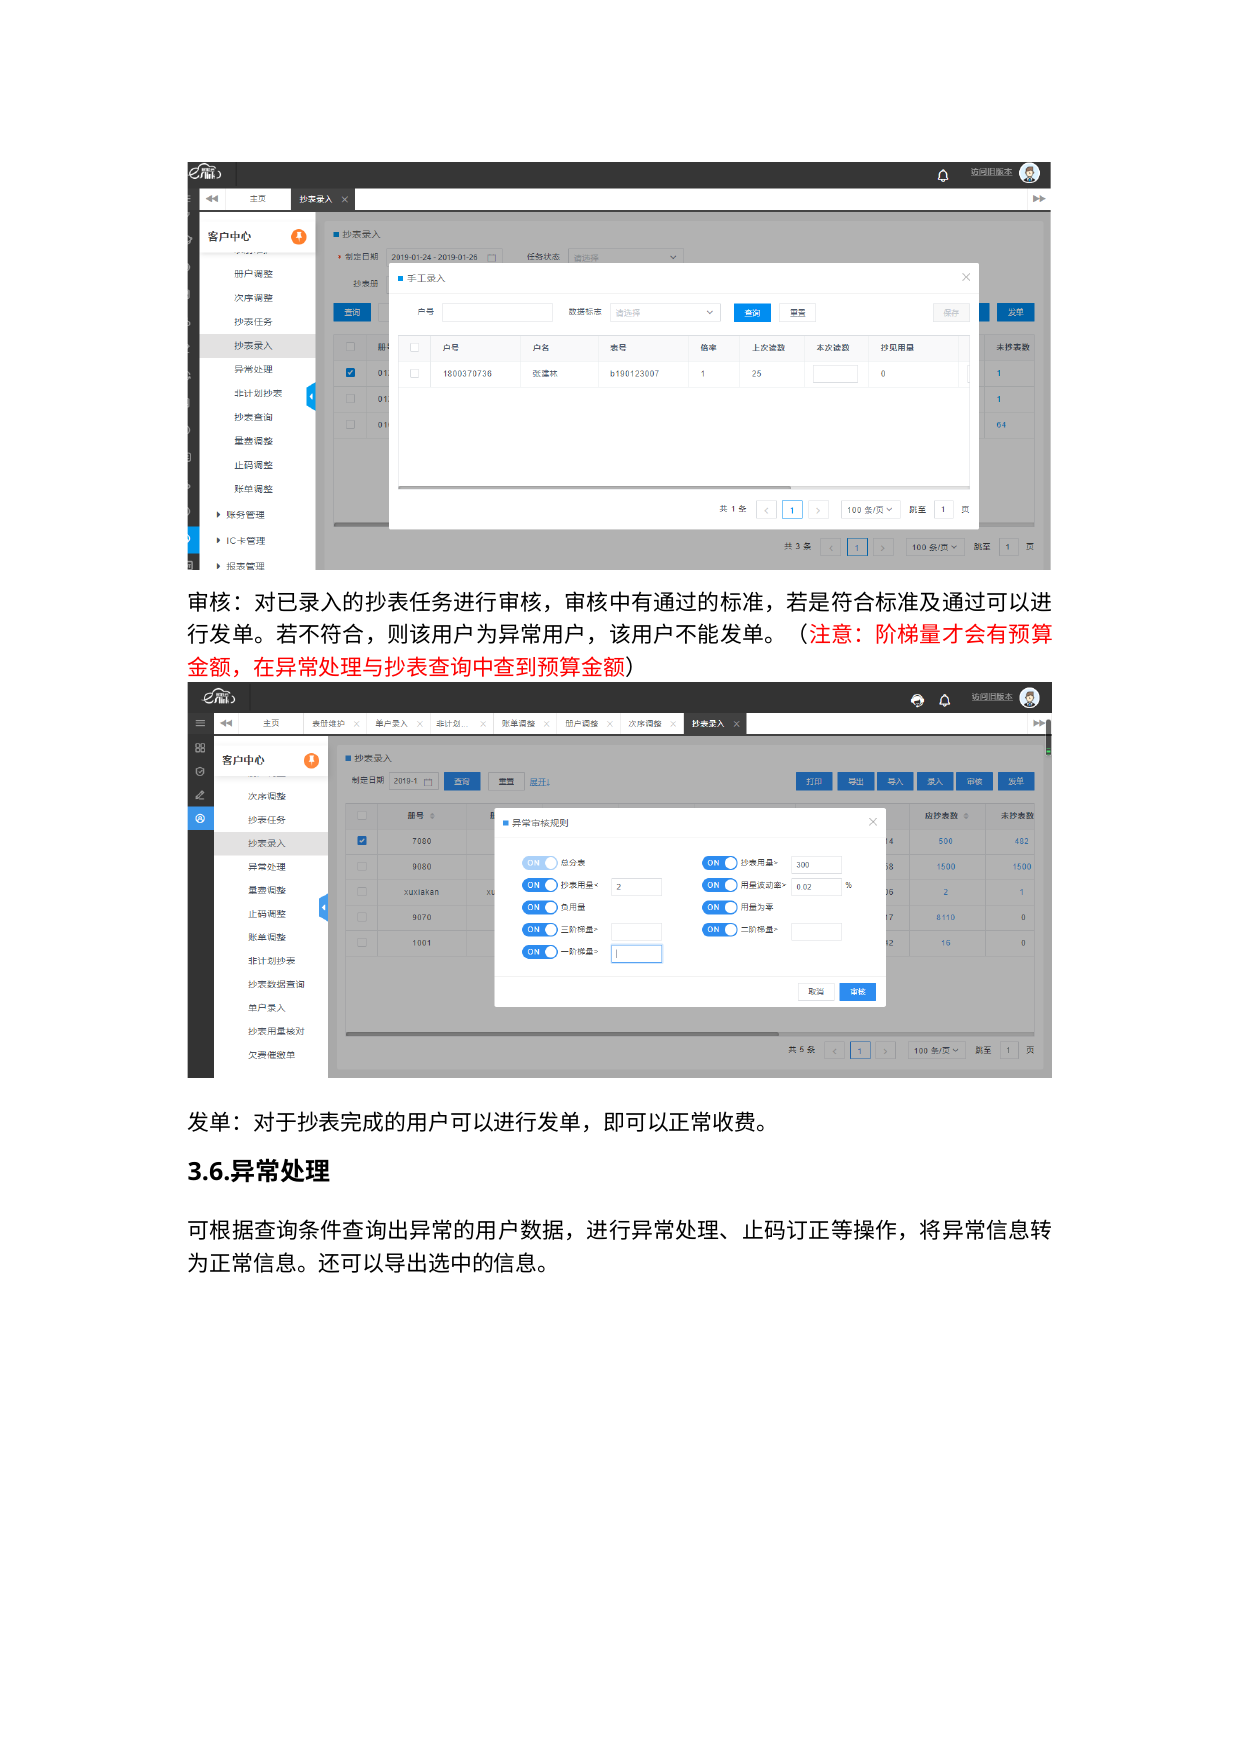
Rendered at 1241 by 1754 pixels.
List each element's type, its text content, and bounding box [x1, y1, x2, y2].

picture [187, 682, 1052, 1078]
text 审核：对已录入的抄表任务进行审核，审核中有通过的标准，若是符合标准及通过可以进行发单。若不符合，则该用户为异常用户，该用户不能发单。（注意：阶梯量才会有预算金额，在异常处理与抄表查询中查到预算金额） [187, 584, 1053, 682]
text 3.6.异常处理 [187, 1137, 1053, 1202]
picture [187, 162, 1051, 570]
text 发单：对于抄表完成的用户可以进行发单，即可以正常收费。 [187, 1104, 1053, 1137]
text 可根据查询条件查询出异常的用户数据，进行异常处理、止码订正等操作，将异常信息转为正常信息。还可以导出选中的信息。 [187, 1213, 1053, 1278]
